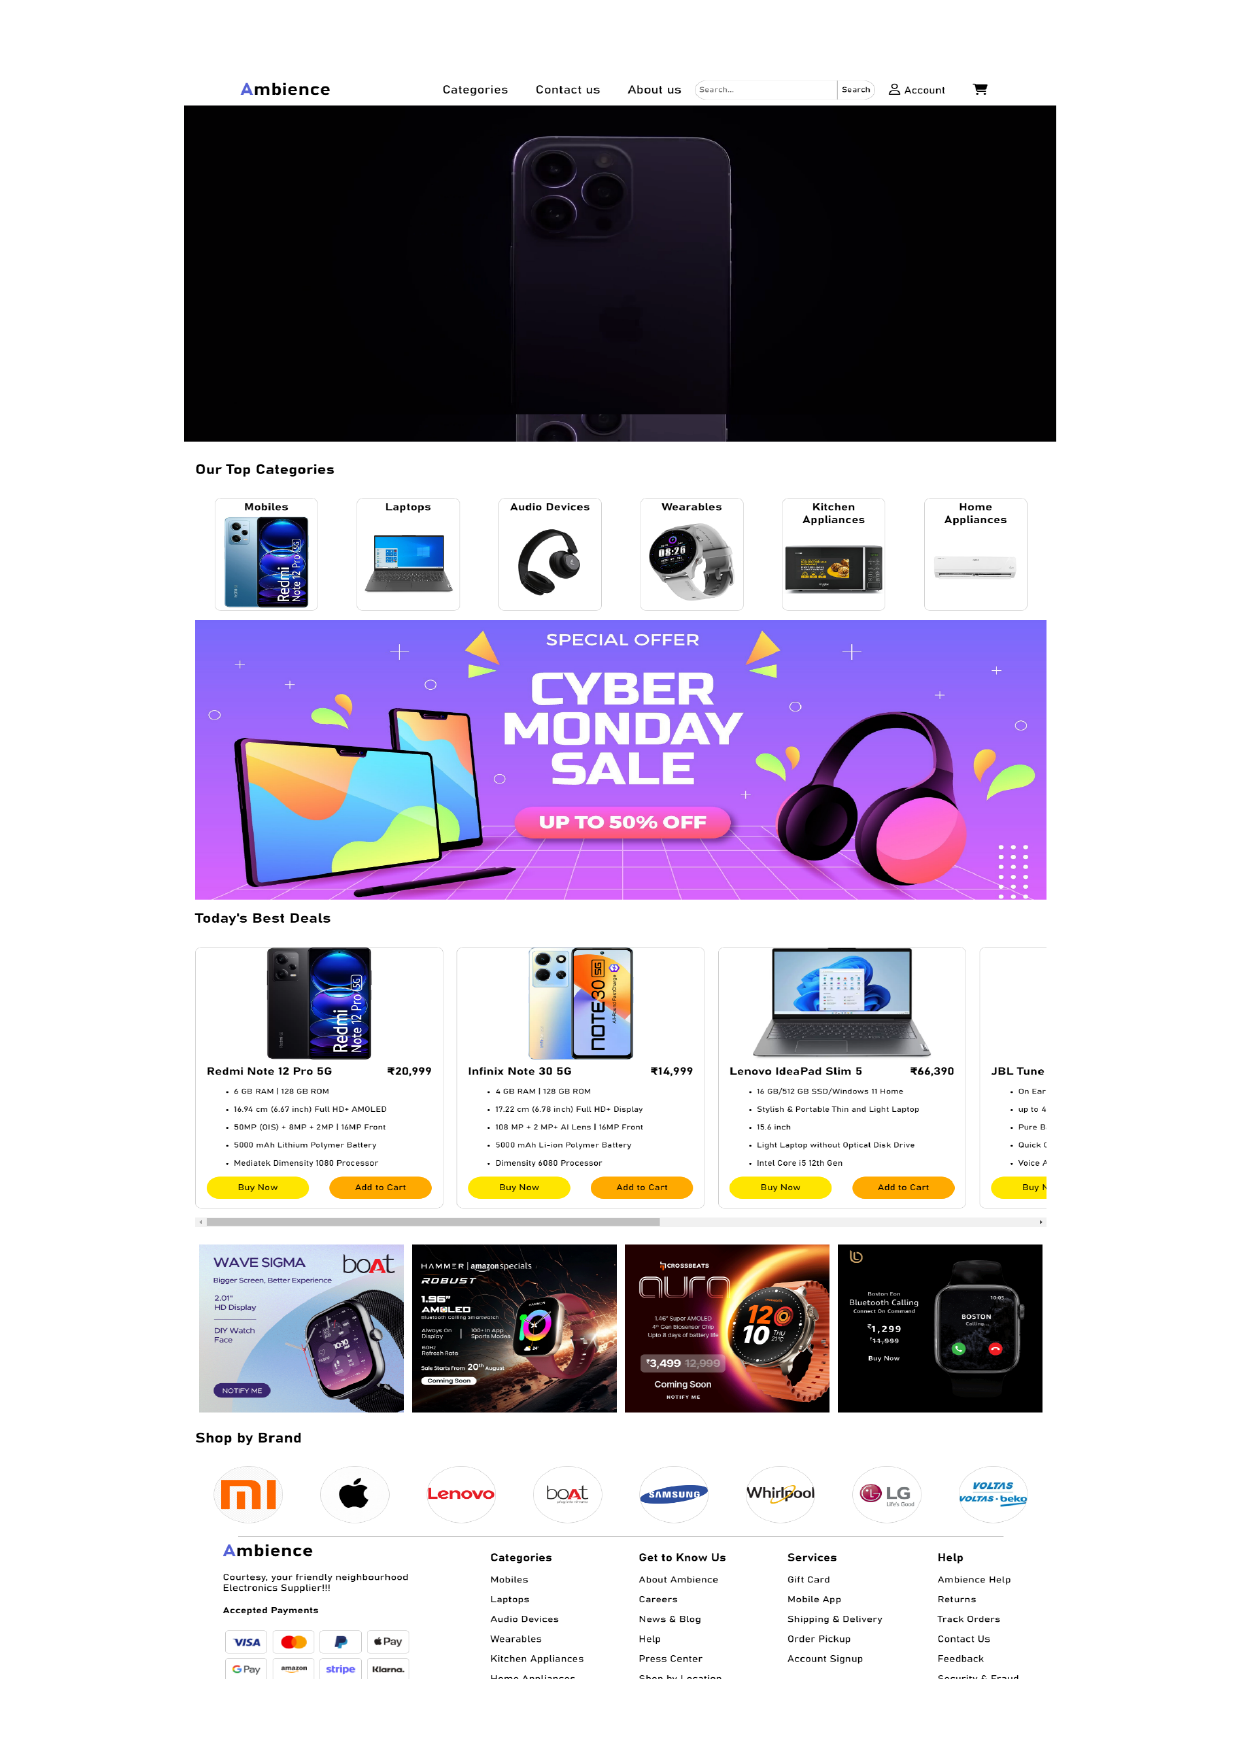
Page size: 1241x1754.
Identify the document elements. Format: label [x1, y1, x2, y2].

picture [184, 75, 1057, 1679]
